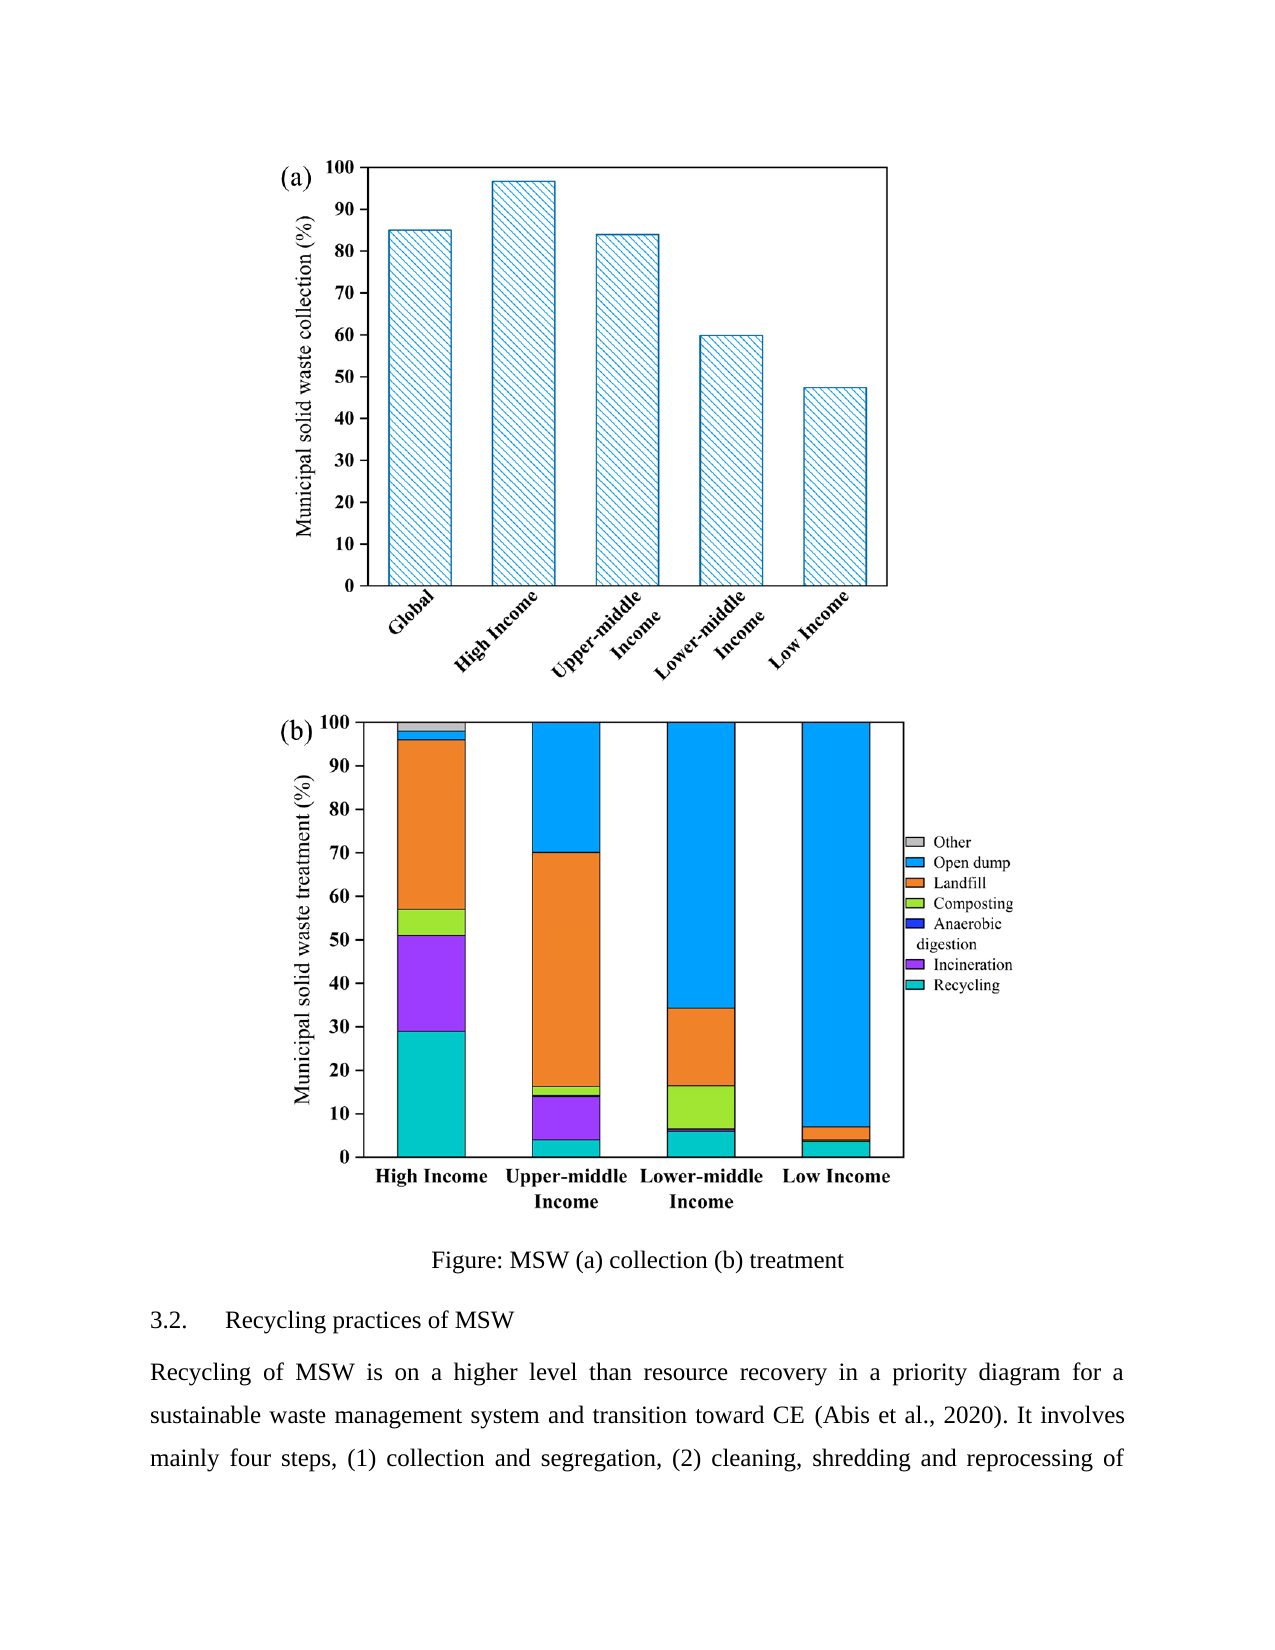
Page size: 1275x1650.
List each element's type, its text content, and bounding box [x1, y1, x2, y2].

text Figure: MSW (a) collection (b) treatment [150, 1245, 1125, 1274]
picture [262, 150, 1013, 1215]
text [150, 1357, 1125, 1472]
subtitle Recycling practices of MSW [150, 1305, 1125, 1334]
